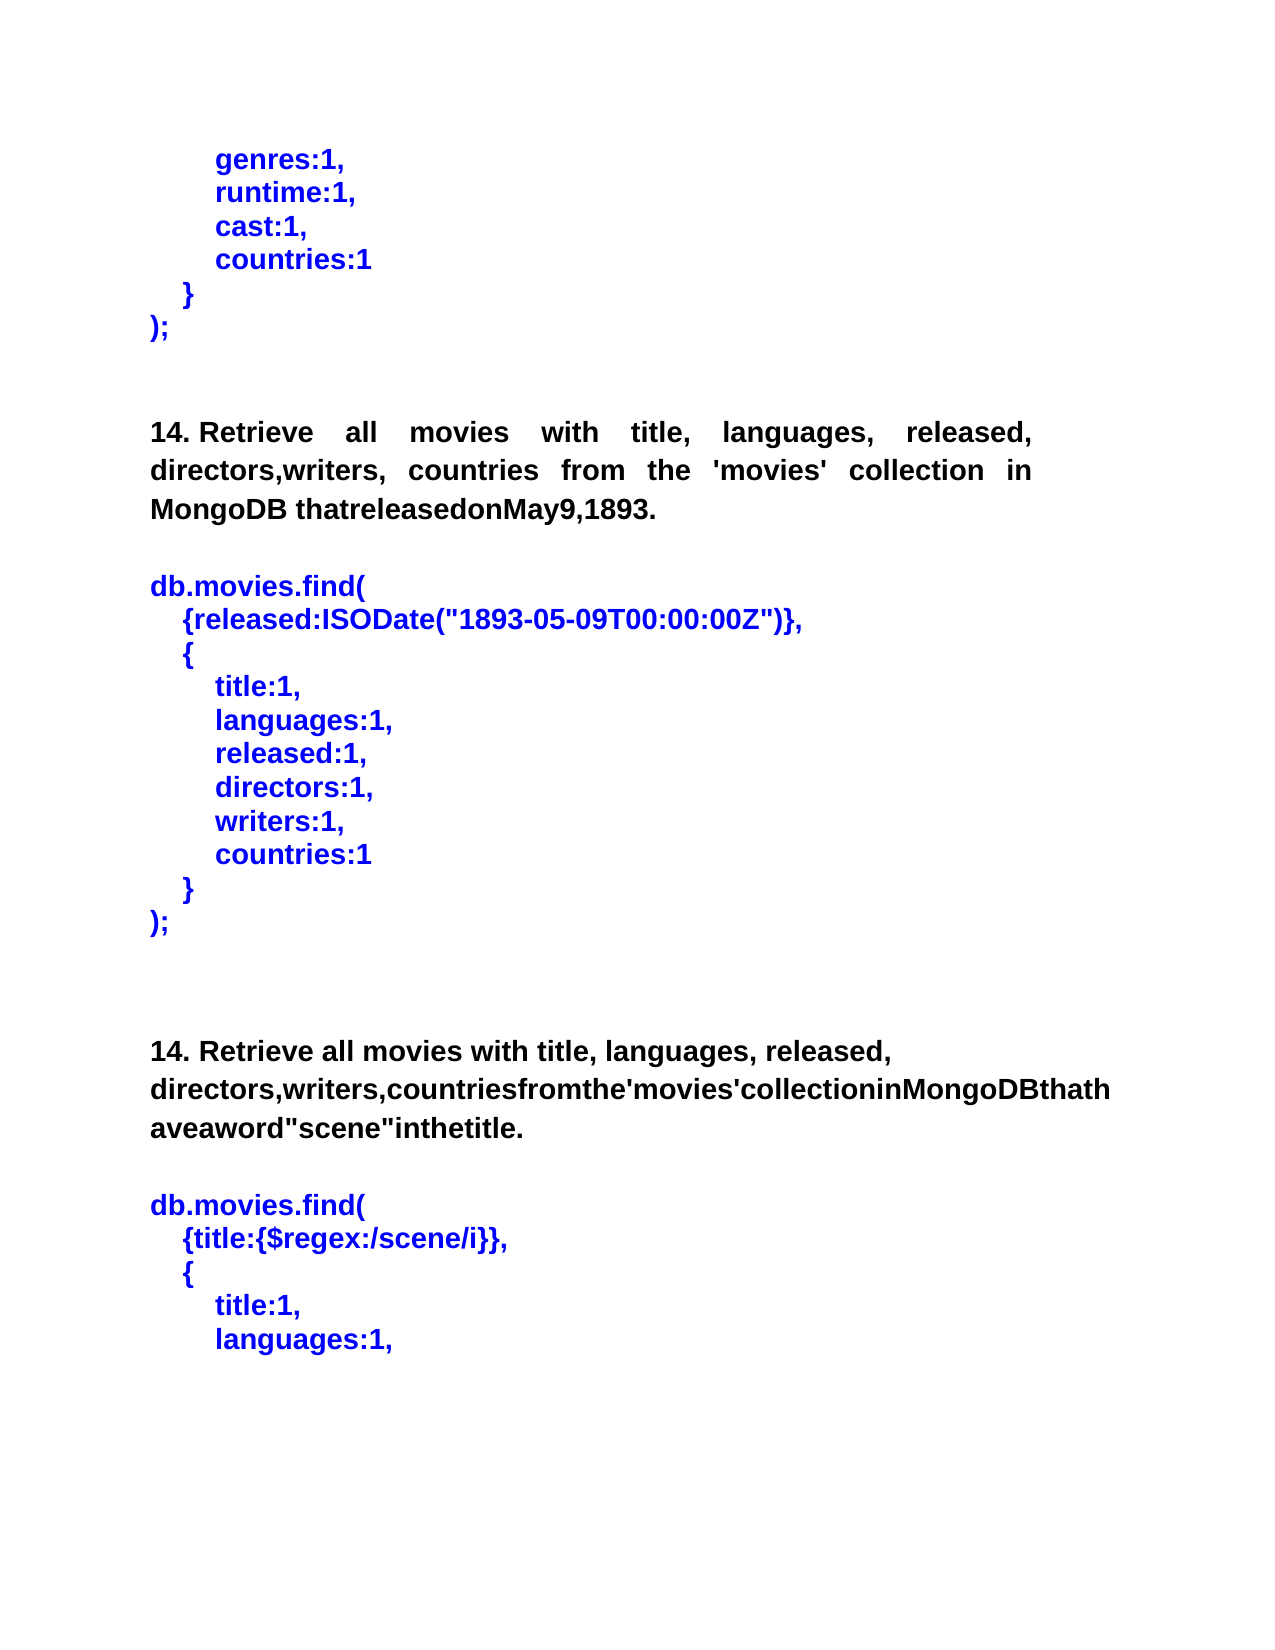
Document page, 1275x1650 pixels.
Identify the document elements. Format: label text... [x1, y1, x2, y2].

text {title:{$regex:/scene/i}}, [182, 1221, 1210, 1255]
text countries:1 [215, 837, 1210, 871]
text } [182, 276, 1210, 309]
text writers:1, [215, 804, 1210, 837]
text languages:1, [215, 1322, 1210, 1355]
text { [182, 1255, 1210, 1288]
list Retrieve all movies with title, languages, released, directors,writers, countries from the 'movies' collection in MongoDB thatreleasedonMay9,1893. [150, 415, 1033, 525]
list Retrieve all movies with title, languages, released, directors,writers,countriesfromthe'movies'collectioninMongoDBthathaveaword"scene"inthetitle. [150, 1034, 1124, 1144]
text languages:1, [215, 703, 1210, 737]
text { [182, 636, 1210, 669]
text runtime:1, [215, 175, 1210, 209]
text countries:1 [215, 242, 1210, 276]
text ); [150, 309, 1210, 343]
text db.movies.find( [150, 1188, 1210, 1221]
text title:1, [215, 1288, 1210, 1322]
text db.movies.find( [150, 569, 1210, 602]
text directors:1, [215, 770, 1210, 804]
text {released:ISODate("1893-05-09T00:00:00Z")}, [182, 602, 1210, 636]
text ); [150, 904, 1210, 938]
text } [182, 871, 1210, 904]
text genres:1, [215, 142, 1210, 175]
text title:1, [215, 669, 1210, 703]
text released:1, [215, 737, 1210, 770]
text cast:1, [215, 209, 1210, 242]
